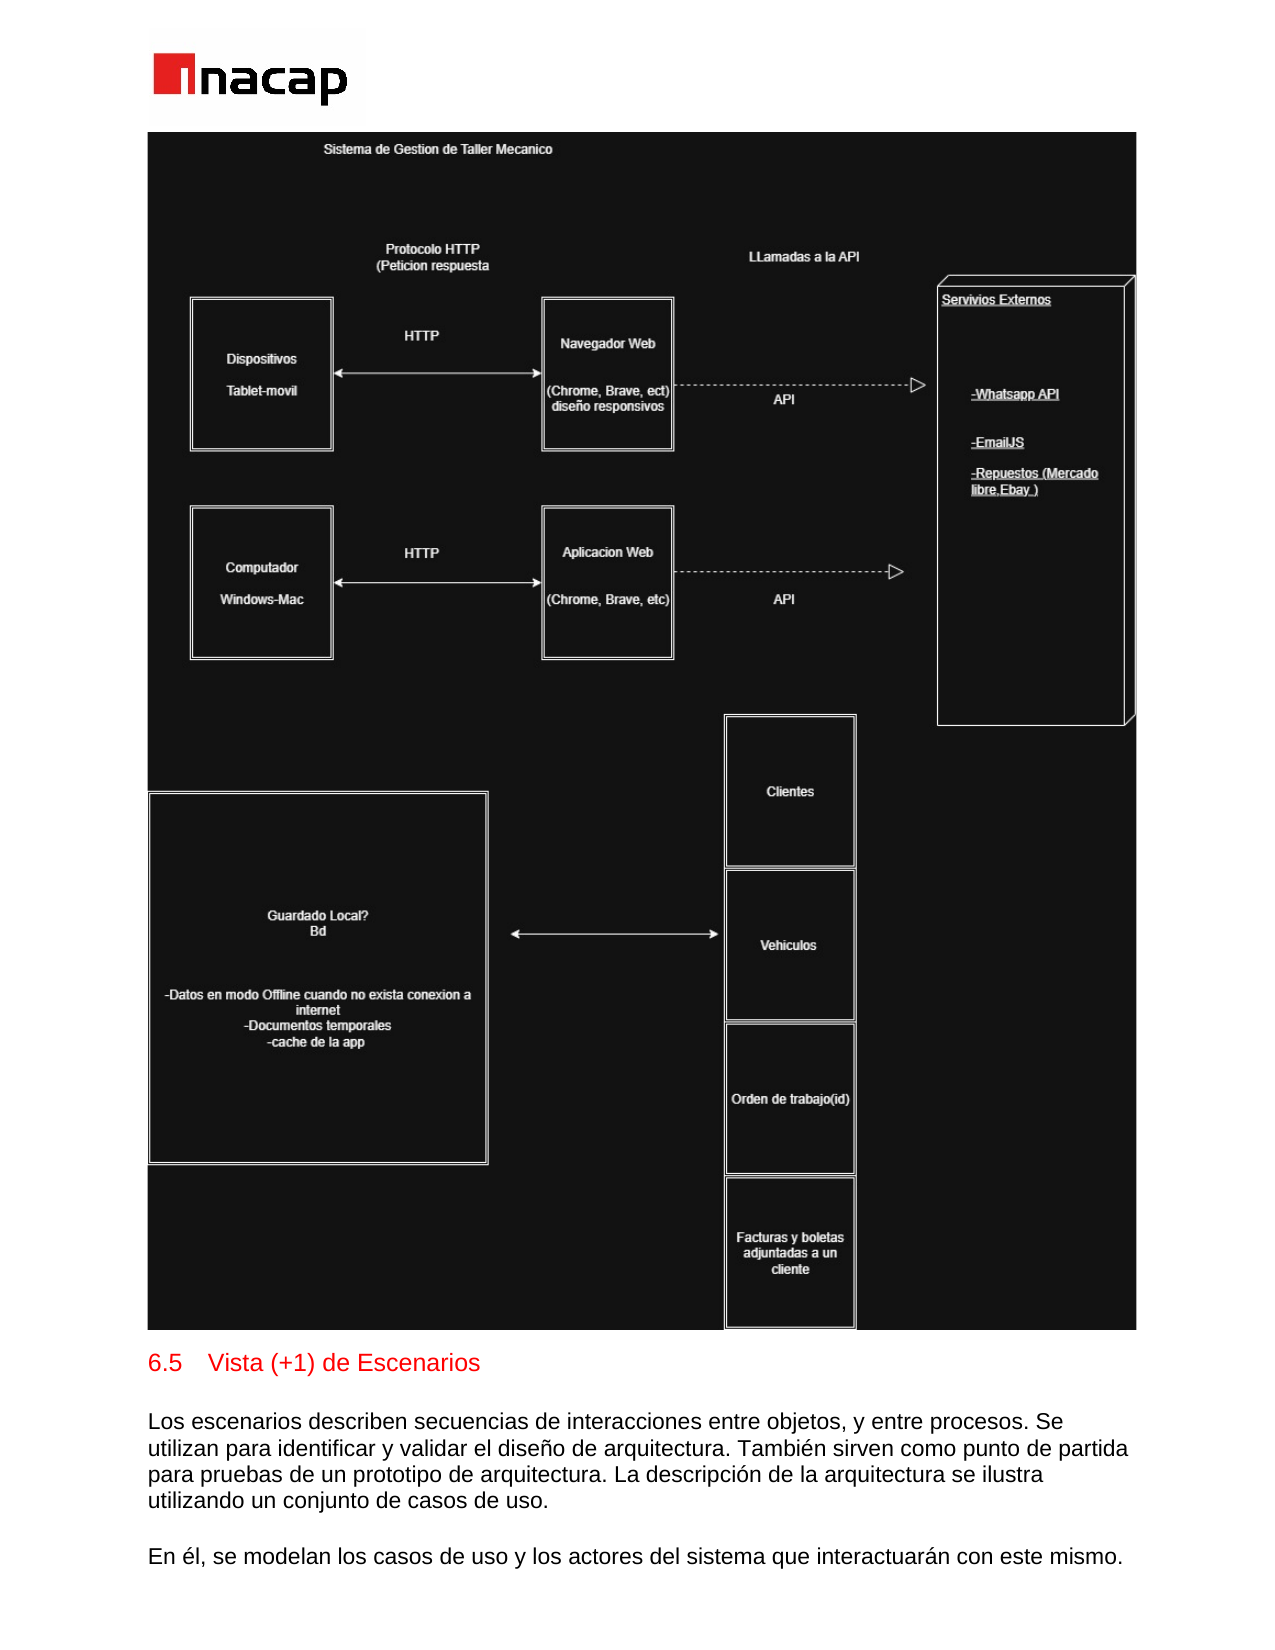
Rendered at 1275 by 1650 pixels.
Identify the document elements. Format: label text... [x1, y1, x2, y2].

text En él, se modelan los casos de uso y los actores del sistema que interactuarán con este mismo. [148, 1543, 1137, 1569]
text Los escenarios describen secuencias de interacciones entre objetos, y entre procesos. Se utilizan para identificar y validar el diseño de arquitectura. También sirven como punto de partida para pruebas de un prototipo de arquitectura. La descripción de la arquitectura se ilustra utilizando un conjunto de casos de uso. [148, 1408, 1137, 1514]
picture [147, 132, 1137, 1330]
picture [147, 28, 370, 130]
subtitle Vista (+1) de Escenarios [148, 1348, 1137, 1377]
